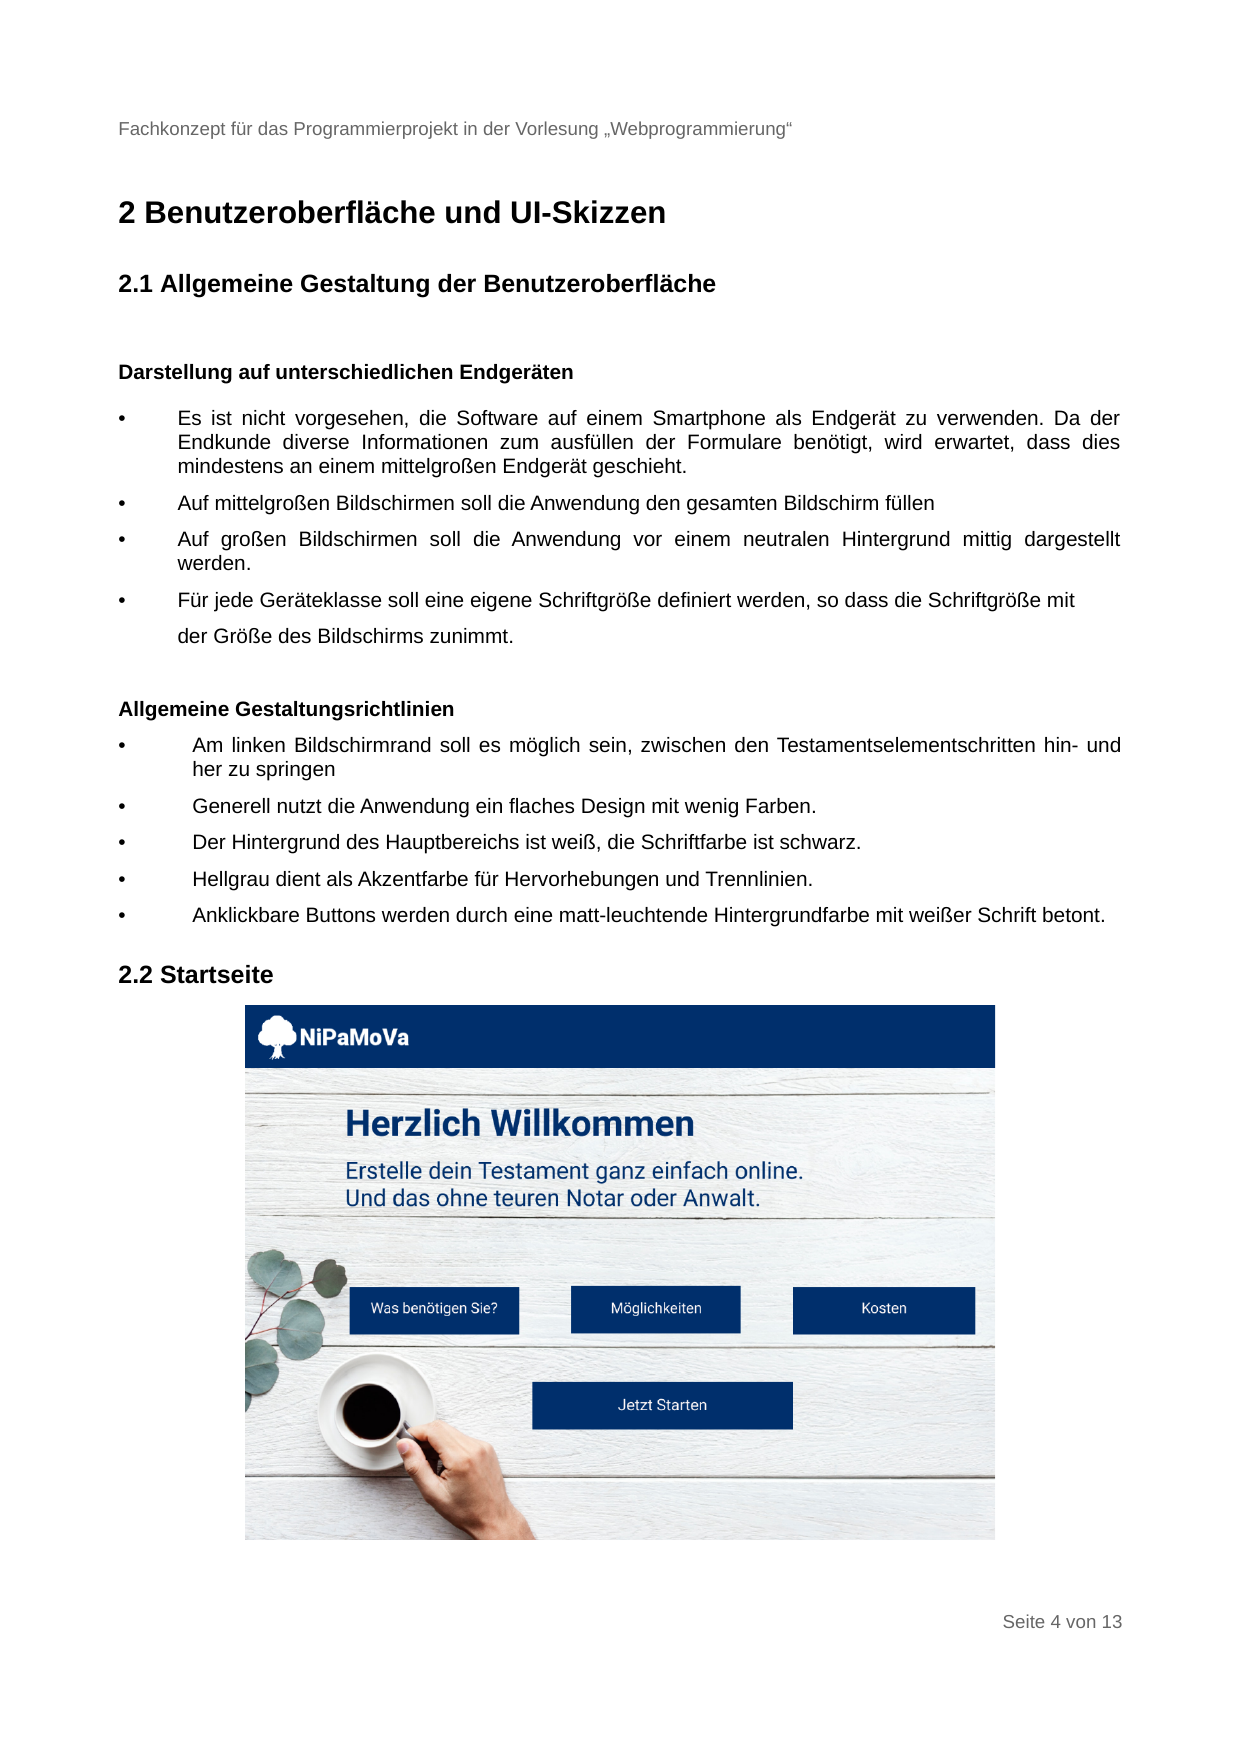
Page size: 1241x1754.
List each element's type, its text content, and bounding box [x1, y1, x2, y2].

list Anklickbare Buttons werden durch eine matt-leuchtende Hintergrundfarbe mit weißer Schrift betont. [118, 903, 1122, 927]
list Für jede Geräteklasse soll eine eigene Schriftgröße definiert werden, so dass die Schriftgröße mit [118, 587, 1122, 611]
list Auf großen Bildschirmen soll die Anwendung vor einem neutralen Hintergrund mittig dargestellt werden. [118, 527, 1122, 575]
list Hellgrau dient als Akzentfarbe für Hervorhebungen und Trennlinien. [118, 867, 1122, 891]
list Auf mittelgroßen Bildschirmen soll die Anwendung den gesamten Bildschirm füllen [118, 491, 1122, 514]
text Darstellung auf unterschiedlichen Endgeräten [118, 360, 1122, 384]
text Allgemeine Gestaltungsrichtlinien [118, 697, 1122, 721]
subtitle Startseite [118, 960, 1122, 989]
list Es ist nicht vorgesehen, die Software auf einem Smartphone als Endgerät zu verwenden. Da der Endkunde diverse Informationen zum ausfüllen der Formulare benötigt, wird erwartet, dass dies mindestens an einem mittelgroßen Endgerät geschieht. [118, 406, 1122, 478]
subtitle Benutzeroberfläche und UI-Skizzen [118, 194, 1122, 230]
list Der Hintergrund des Hauptbereichs ist weiß, die Schriftfarbe ist schwarz. [118, 830, 1122, 854]
list Am linken Bildschirmrand soll es möglich sein, zwischen den Testamentselementschritten hin- und her zu springen [118, 733, 1122, 781]
subtitle Allgemeine Gestaltung der Benutzeroberfläche [118, 269, 1122, 297]
picture [245, 1005, 995, 1540]
list Generell nutzt die Anwendung ein flaches Design mit wenig Farben. [118, 794, 1122, 818]
text der Größe des Bildschirms zunimmt. [118, 624, 1122, 648]
